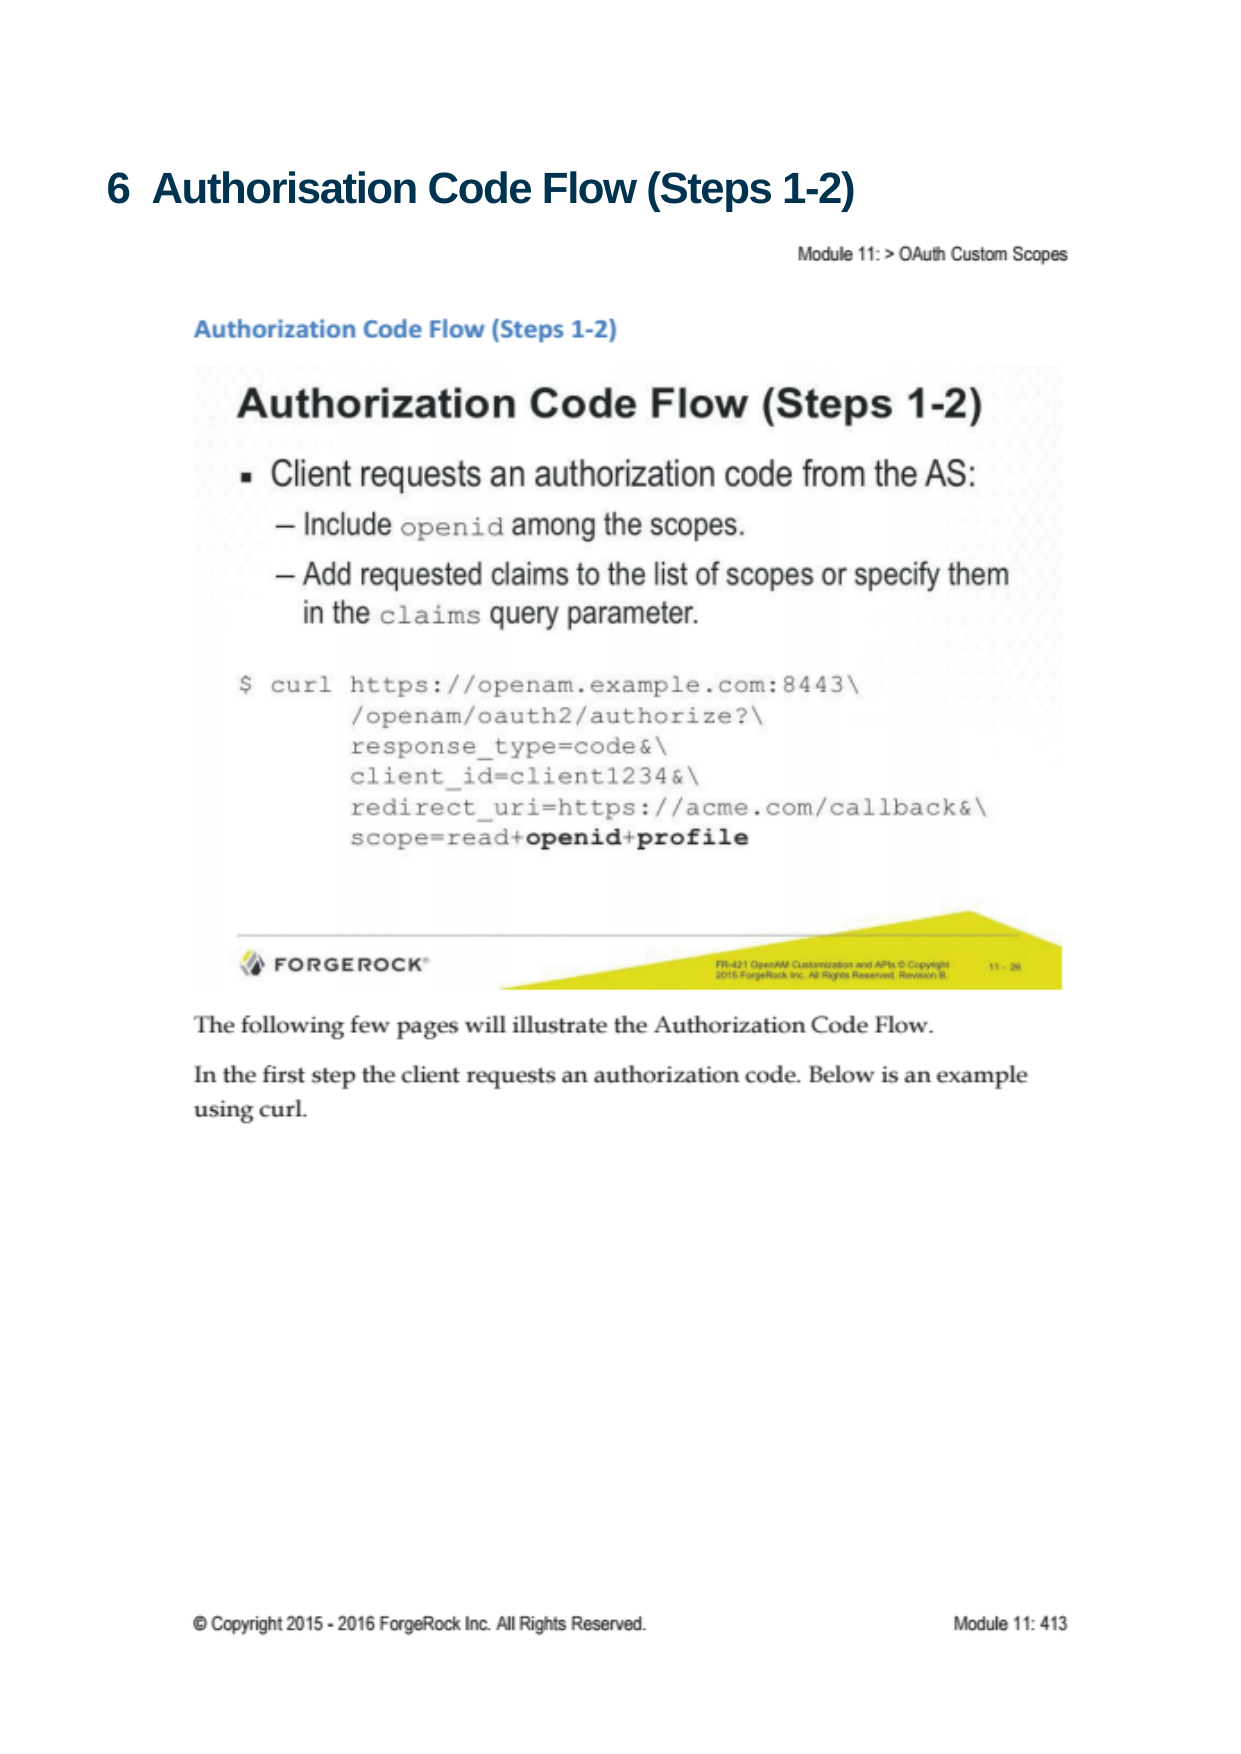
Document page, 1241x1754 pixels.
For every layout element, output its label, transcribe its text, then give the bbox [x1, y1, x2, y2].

subtitle Authorisation Code Flow (Steps 1-2) [106, 163, 1134, 213]
picture [106, 242, 1134, 1639]
